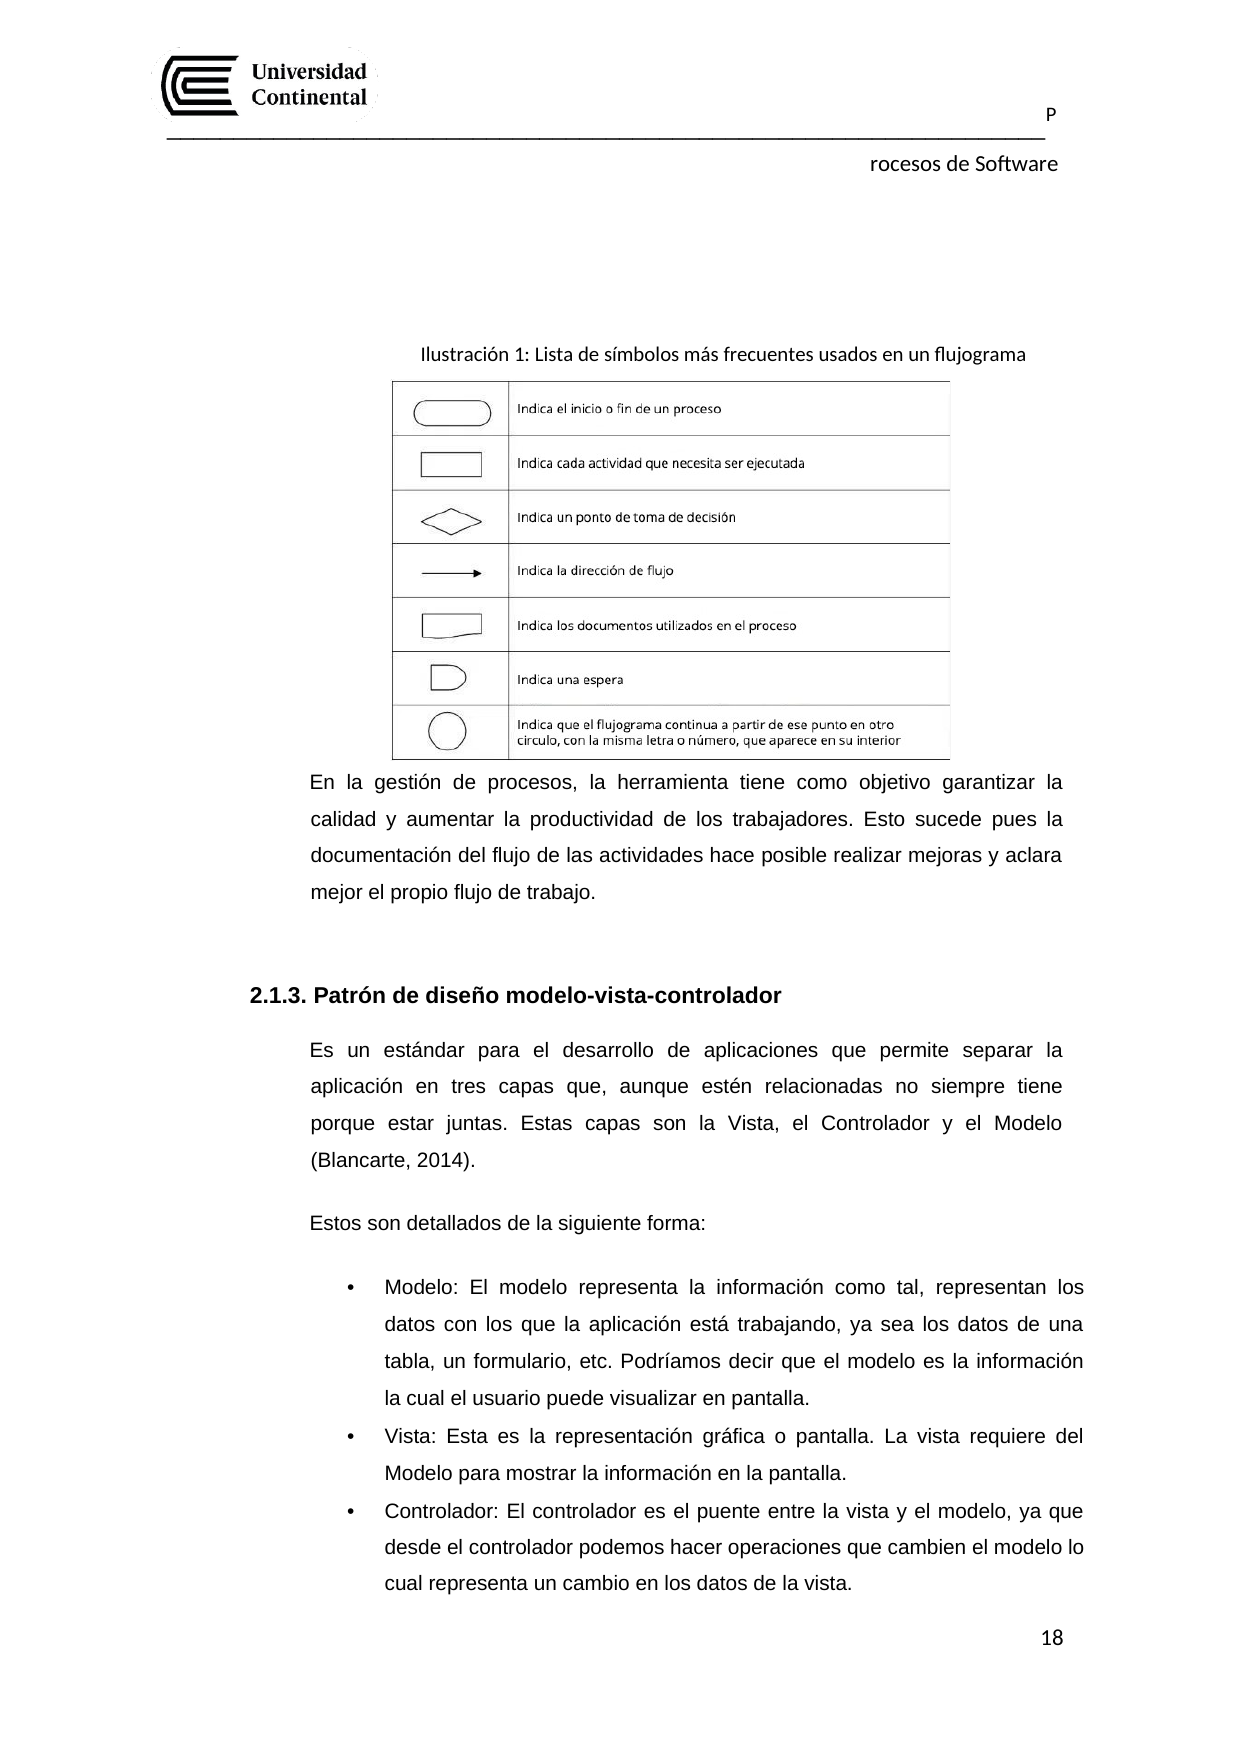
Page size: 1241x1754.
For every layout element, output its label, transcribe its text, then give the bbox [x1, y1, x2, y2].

text En la gestión de procesos, la herramienta tiene como objetivo garantizar la calidad y aumentar la productividad de los trabajadores. Esto sucede pues la documentación del flujo de las actividades hace posible realizar mejoras y aclara mejor el propio flujo de trabajo. [309, 769, 1063, 904]
picture [141, 44, 383, 122]
text Es un estándar para el desarrollo de aplicaciones que permite separar la aplicación en tres capas que, aunque estén relacionadas no siempre tiene porque estar juntas. Estas capas son la Vista, el Controlador y el Modelo (Blancarte, 2014). [309, 1037, 1064, 1172]
text Estos son detallados de la siguiente forma: [309, 1211, 1165, 1235]
picture [390, 379, 951, 761]
subtitle 2.1.3. Patrón de diseño modelo-vista-controlador [249, 982, 1165, 1009]
list Controlador: El controlador es el puente entre la vista y el modelo, ya que desde el controlador podemos hacer operaciones que cambien el modelo lo cual representa un cambio en los datos de la vista. [347, 1499, 1085, 1595]
list Modelo: El modelo representa la información como tal, representan los datos con los que la aplicación está trabajando, ya sea los datos de una tabla, un formulario, etc. Podríamos decir que el modelo es la información la cual el usuario puede visualizar en pantalla. [347, 1275, 1085, 1410]
text Ilustración 1: Lista de símbolos más frecuentes usados en un flujograma [282, 342, 1165, 367]
list Vista: Esta es la representación gráfica o pantalla. La vista requiere del Modelo para mostrar la información en la pantalla. [347, 1424, 1085, 1484]
